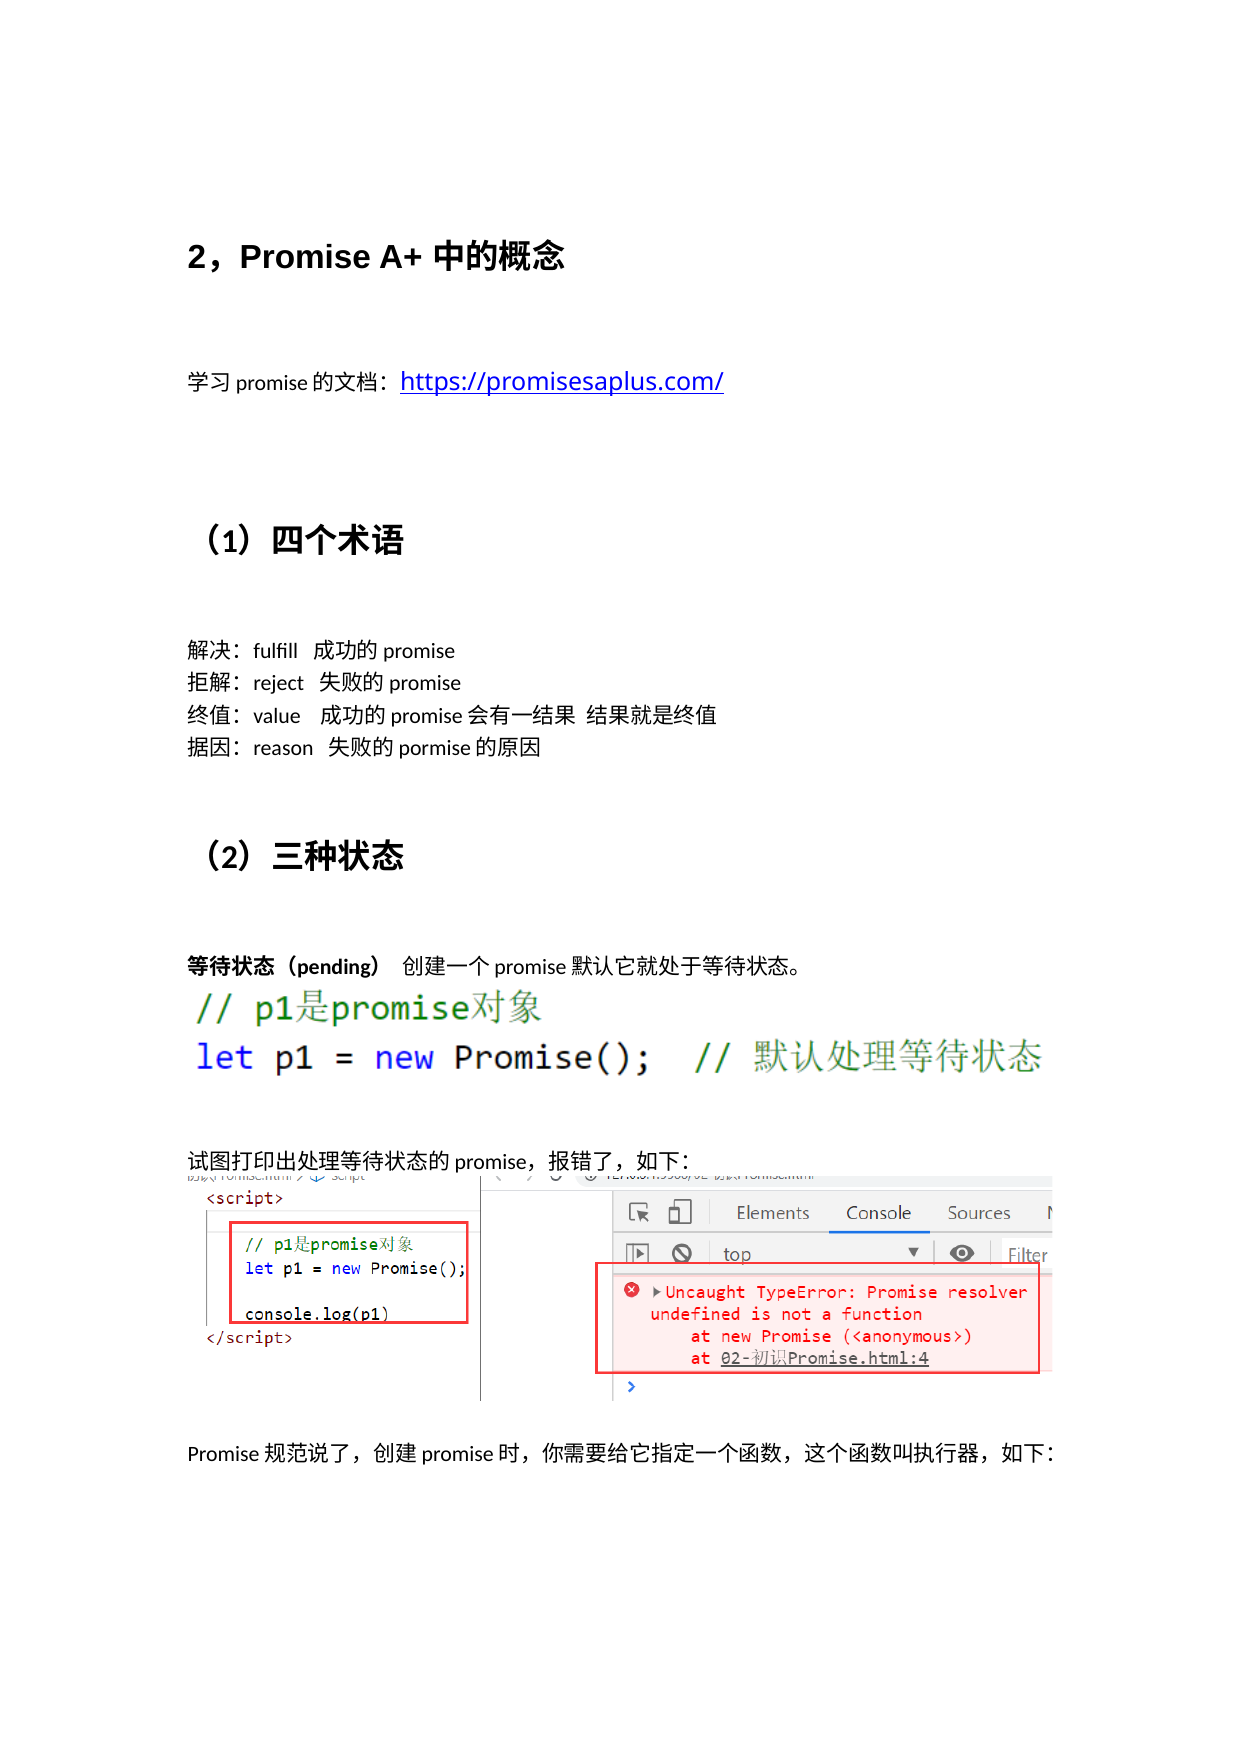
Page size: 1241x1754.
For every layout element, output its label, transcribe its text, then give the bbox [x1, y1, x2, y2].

subtitle 三种状态 [187, 822, 1053, 887]
subtitle 四个术语 [187, 505, 1053, 570]
text 等待状态（pending） 创建一个promise默认它就处于等待状态。 [187, 948, 1053, 981]
list 终值：value 成功的promise会有一结果 结果就是终值 [187, 697, 1053, 730]
list 据因：reason 失败的pormise的原因 [187, 730, 1053, 762]
list 解决：fulfill 成功的promise [187, 632, 1053, 665]
text 试图打印出处理等待状态的promise，报错了，如下： [187, 1143, 1053, 1176]
list 学习promise的文档：https://promisesaplus.com/ [187, 348, 1053, 413]
list 拒解：reject 失败的promise [187, 665, 1053, 697]
subtitle Promise A+ 中的概念 [187, 222, 1053, 287]
text Promise规范说了，创建promise时，你需要给它指定一个函数，这个函数叫执行器，如下： [187, 1436, 1053, 1468]
picture [187, 1176, 1053, 1401]
picture [187, 981, 1053, 1084]
